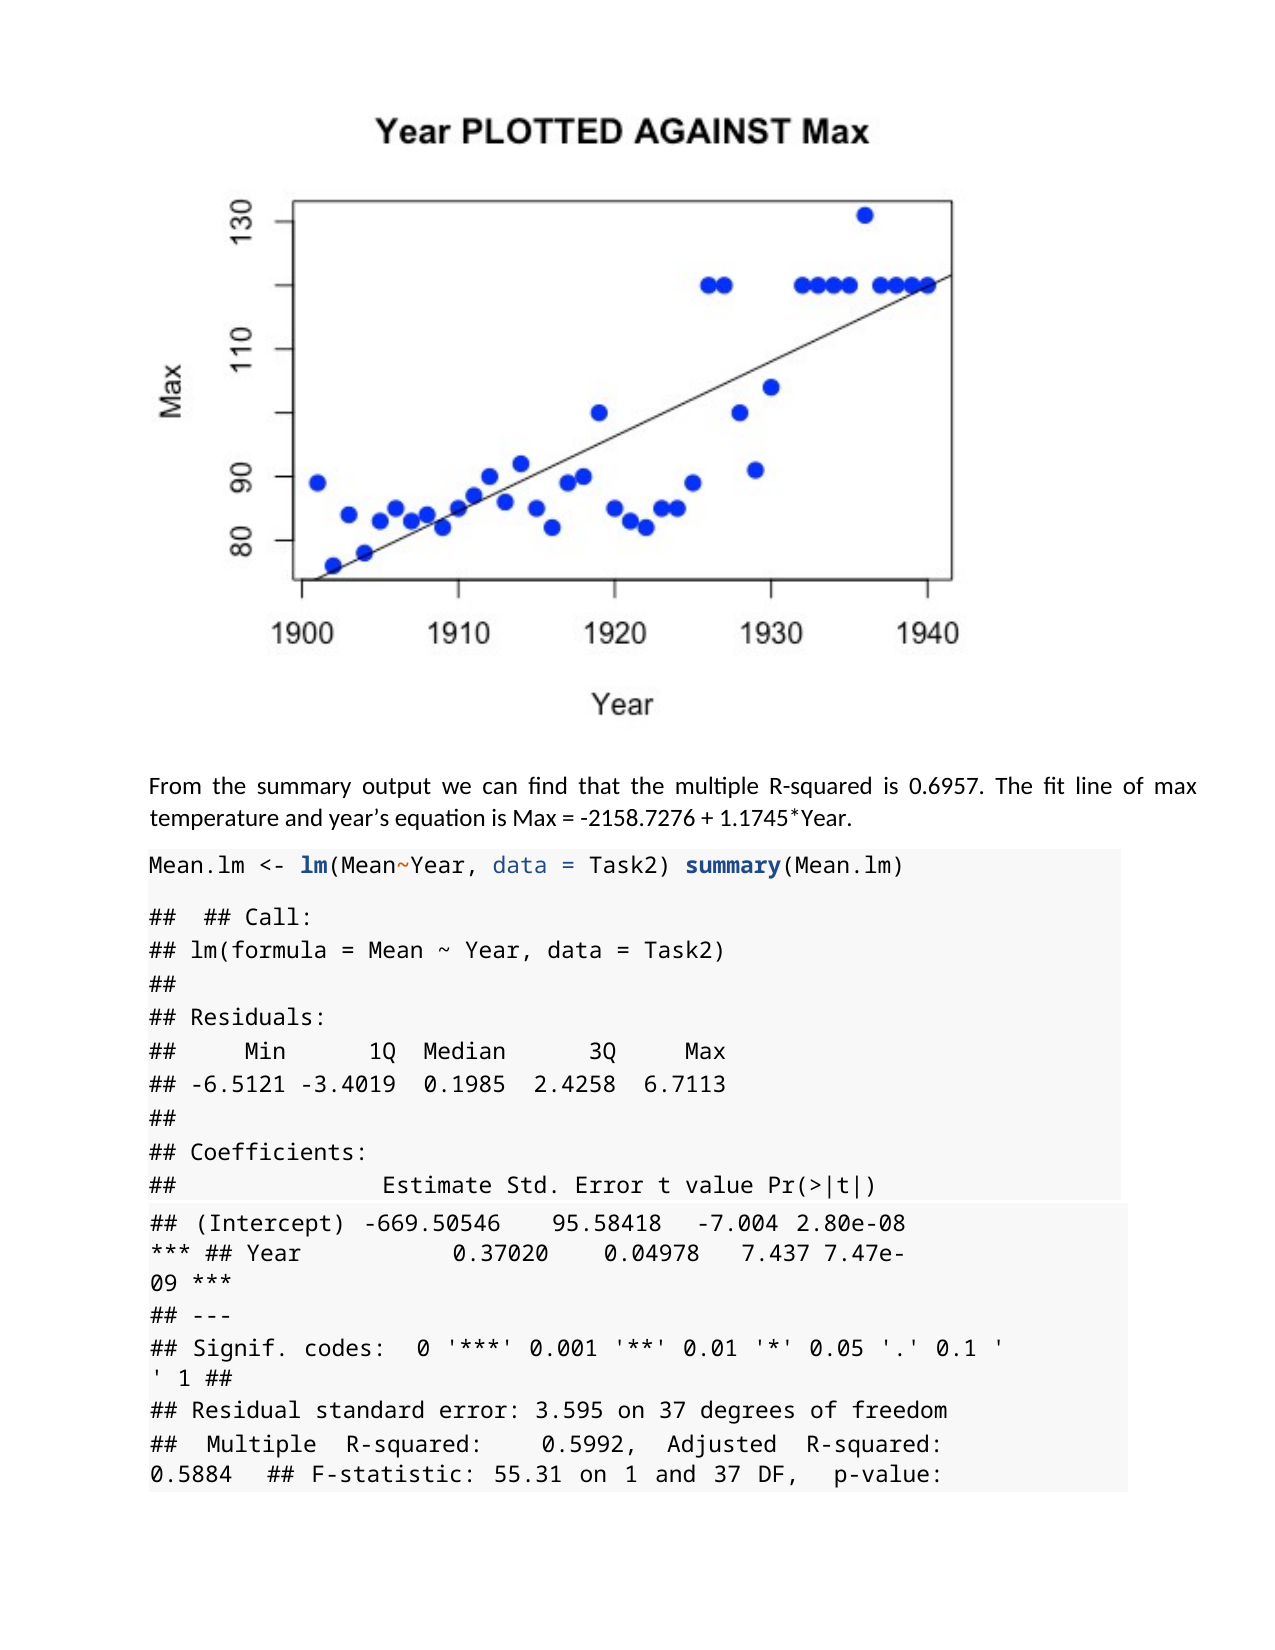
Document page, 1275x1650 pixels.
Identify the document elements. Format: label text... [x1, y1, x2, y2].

text Mean.lm <- lm(Mean~Year, data = Task2) summary(Mean.lm) [148, 849, 1121, 880]
text ## lm(formula = Mean ~ Year, data = Task2) [148, 934, 1121, 965]
picture [150, 58, 1025, 759]
text ## [148, 1102, 1121, 1133]
text ## Coefficients: [148, 1135, 1121, 1167]
text ## [148, 968, 1121, 999]
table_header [149, 1203, 1128, 1492]
text ## Min 1Q Median 3Q Max [148, 1035, 1121, 1066]
text From the summary output we can find that the multiple R-squared is 0.6957. The fit line of max temperature and year’s equation is Max = -2158.7276 + 1.1745*Year. [148, 770, 1199, 833]
text ## Residuals: [148, 1001, 1121, 1032]
text ## -6.5121 -3.4019 0.1985 2.4258 6.7113 [148, 1068, 1121, 1099]
text ## Estimate Std. Error t value Pr(>|t|) [148, 1169, 1121, 1200]
text ## ## Call: [148, 901, 1121, 932]
